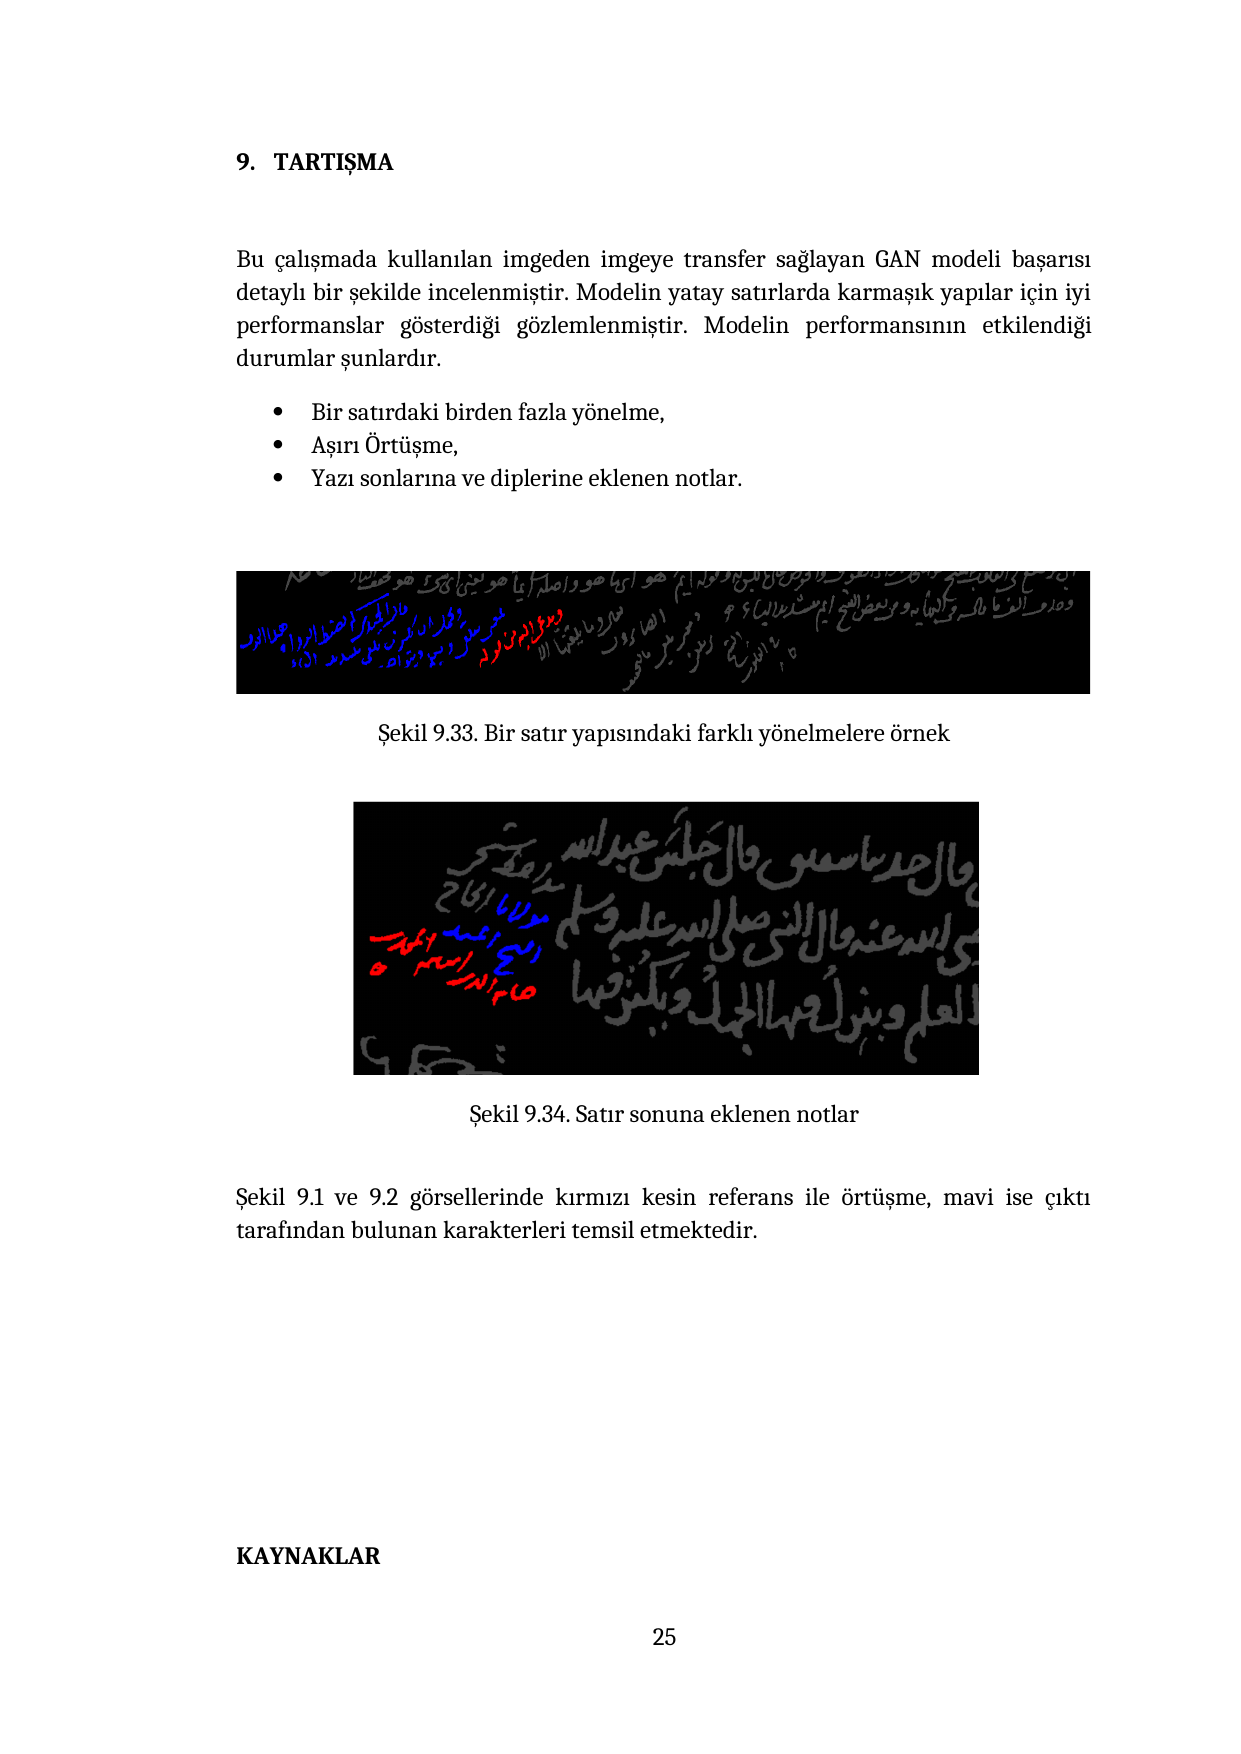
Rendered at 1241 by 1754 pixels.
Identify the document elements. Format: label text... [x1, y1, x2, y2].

subtitle KAYNAKLAR [236, 1542, 1092, 1571]
list Aşırı Örtüşme, [274, 431, 1092, 459]
text Şekil .. Satır sonuna eklenen notlar [236, 1100, 1092, 1129]
picture [236, 571, 1091, 694]
list Bir satırdaki birden fazla yönelme, [274, 398, 1092, 426]
text Şekil .. Bir satır yapısındaki farklı yönelmelere örnek [236, 718, 1092, 747]
text Bu çalışmada kullanılan imgeden imgeye transfer sağlayan GAN modeli başarısı detaylı bir şekilde incelenmiştir. Modelin yatay satırlarda karmaşık yapılar için iyi performanslar gösterdiği gözlemlenmiştir. Modelin performansının etkilendiği durumlar şunlardır. [236, 245, 1092, 372]
picture [354, 802, 979, 1075]
list Yazı sonlarına ve diplerine eklenen notlar. [274, 464, 1092, 492]
text Şekil 9.1 ve 9.2 görsellerinde kırmızı kesin referans ile örtüşme, mavi ise çıktı tarafından bulunan karakterleri temsil etmektedir. [236, 1182, 1092, 1244]
subtitle TARTIŞMA [236, 148, 1092, 176]
